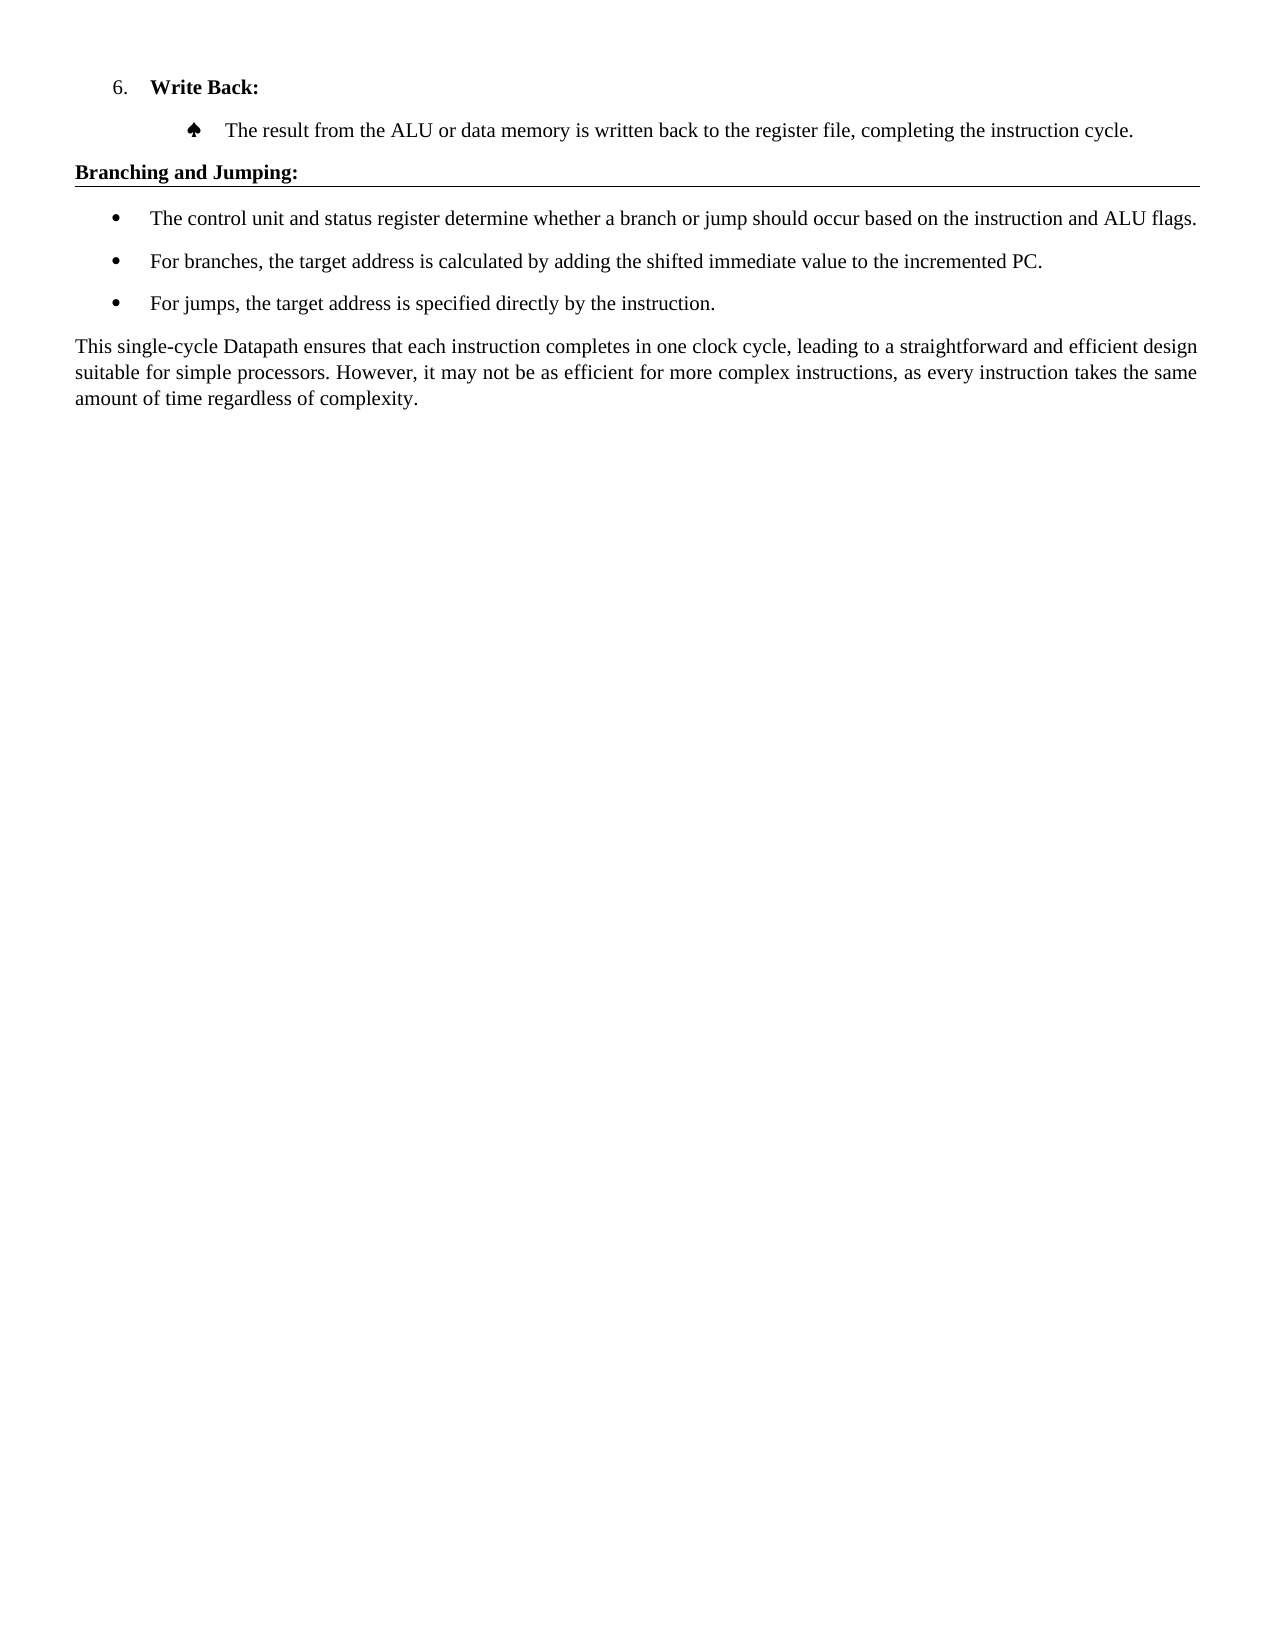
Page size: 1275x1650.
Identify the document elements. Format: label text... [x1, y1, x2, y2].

list Write Back: [112, 75, 1200, 99]
list For branches, the target address is calculated by adding the shifted immediate value to the incremented PC. [112, 248, 1200, 273]
list The control unit and status register determine whether a branch or jump should occur based on the instruction and ALU flags. [112, 206, 1200, 230]
list For jumps, the target address is specified directly by the instruction. [112, 291, 1200, 315]
list The result from the ALU or data memory is written back to the register file, completing the instruction cycle. [187, 118, 1200, 142]
text This single-cycle Datapath ensures that each instruction completes in one clock cycle, leading to a straightforward and efficient design suitable for simple processors. However, it may not be as efficient for more complex instructions, as every instruction takes the same amount of time regardless of complexity. [75, 334, 1200, 410]
text Branching and Jumping: [75, 160, 1200, 186]
